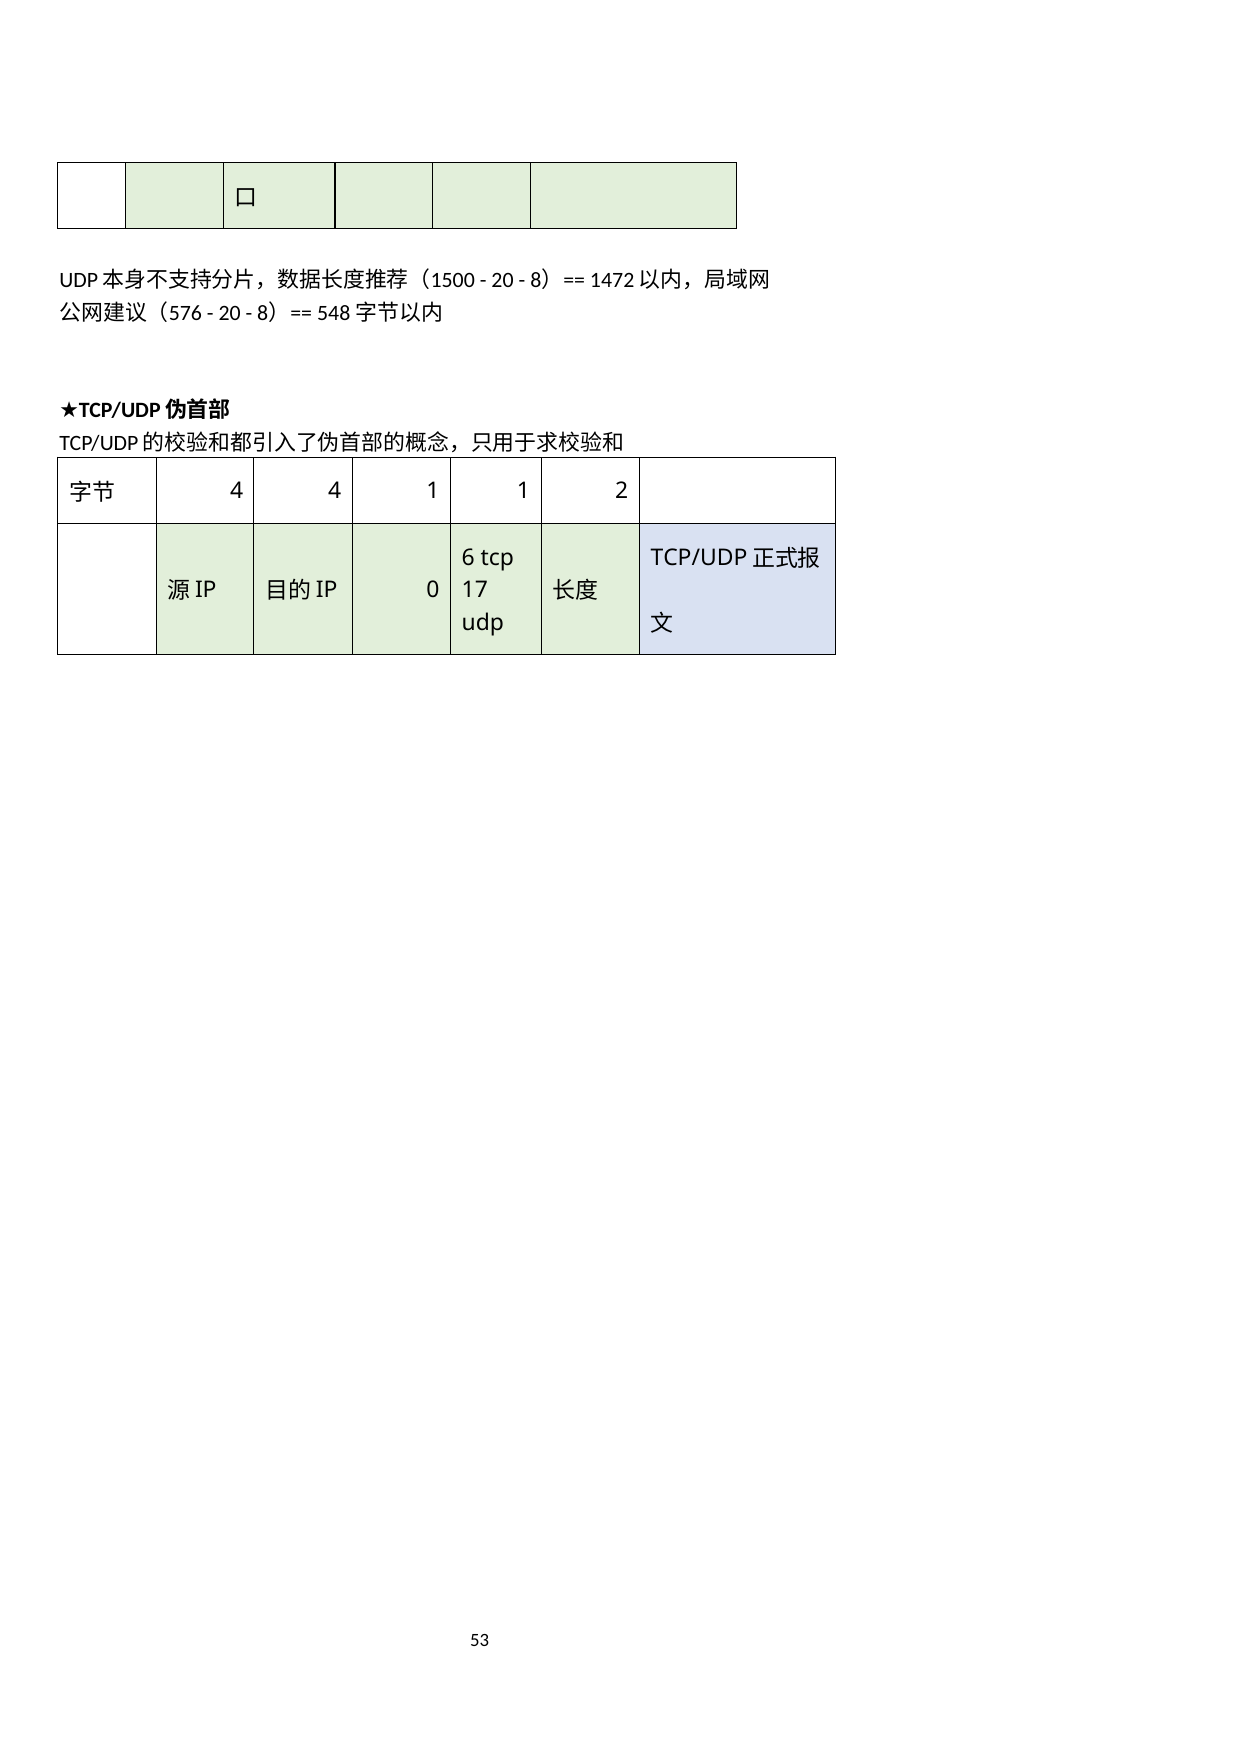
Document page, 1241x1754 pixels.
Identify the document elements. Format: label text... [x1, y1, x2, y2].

text ★TCP/UDP伪首部 [59, 392, 1181, 424]
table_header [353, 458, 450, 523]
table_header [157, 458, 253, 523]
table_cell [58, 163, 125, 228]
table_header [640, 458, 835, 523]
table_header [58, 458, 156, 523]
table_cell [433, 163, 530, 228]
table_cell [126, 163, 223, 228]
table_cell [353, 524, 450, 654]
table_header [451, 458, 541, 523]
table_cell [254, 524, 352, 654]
text 公网建议（576 - 20 - 8）== 548 字节以内 [59, 294, 1181, 327]
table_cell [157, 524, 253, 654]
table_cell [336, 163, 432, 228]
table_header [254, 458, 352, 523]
text TCP/UDP的校验和都引入了伪首部的概念，只用于求校验和 [59, 424, 1181, 457]
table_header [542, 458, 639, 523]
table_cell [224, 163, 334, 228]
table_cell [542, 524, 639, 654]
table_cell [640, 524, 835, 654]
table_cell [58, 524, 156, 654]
text UDP本身不支持分片，数据长度推荐（1500 - 20 - 8）== 1472以内，局域网 [59, 262, 1181, 294]
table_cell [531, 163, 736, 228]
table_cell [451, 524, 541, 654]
